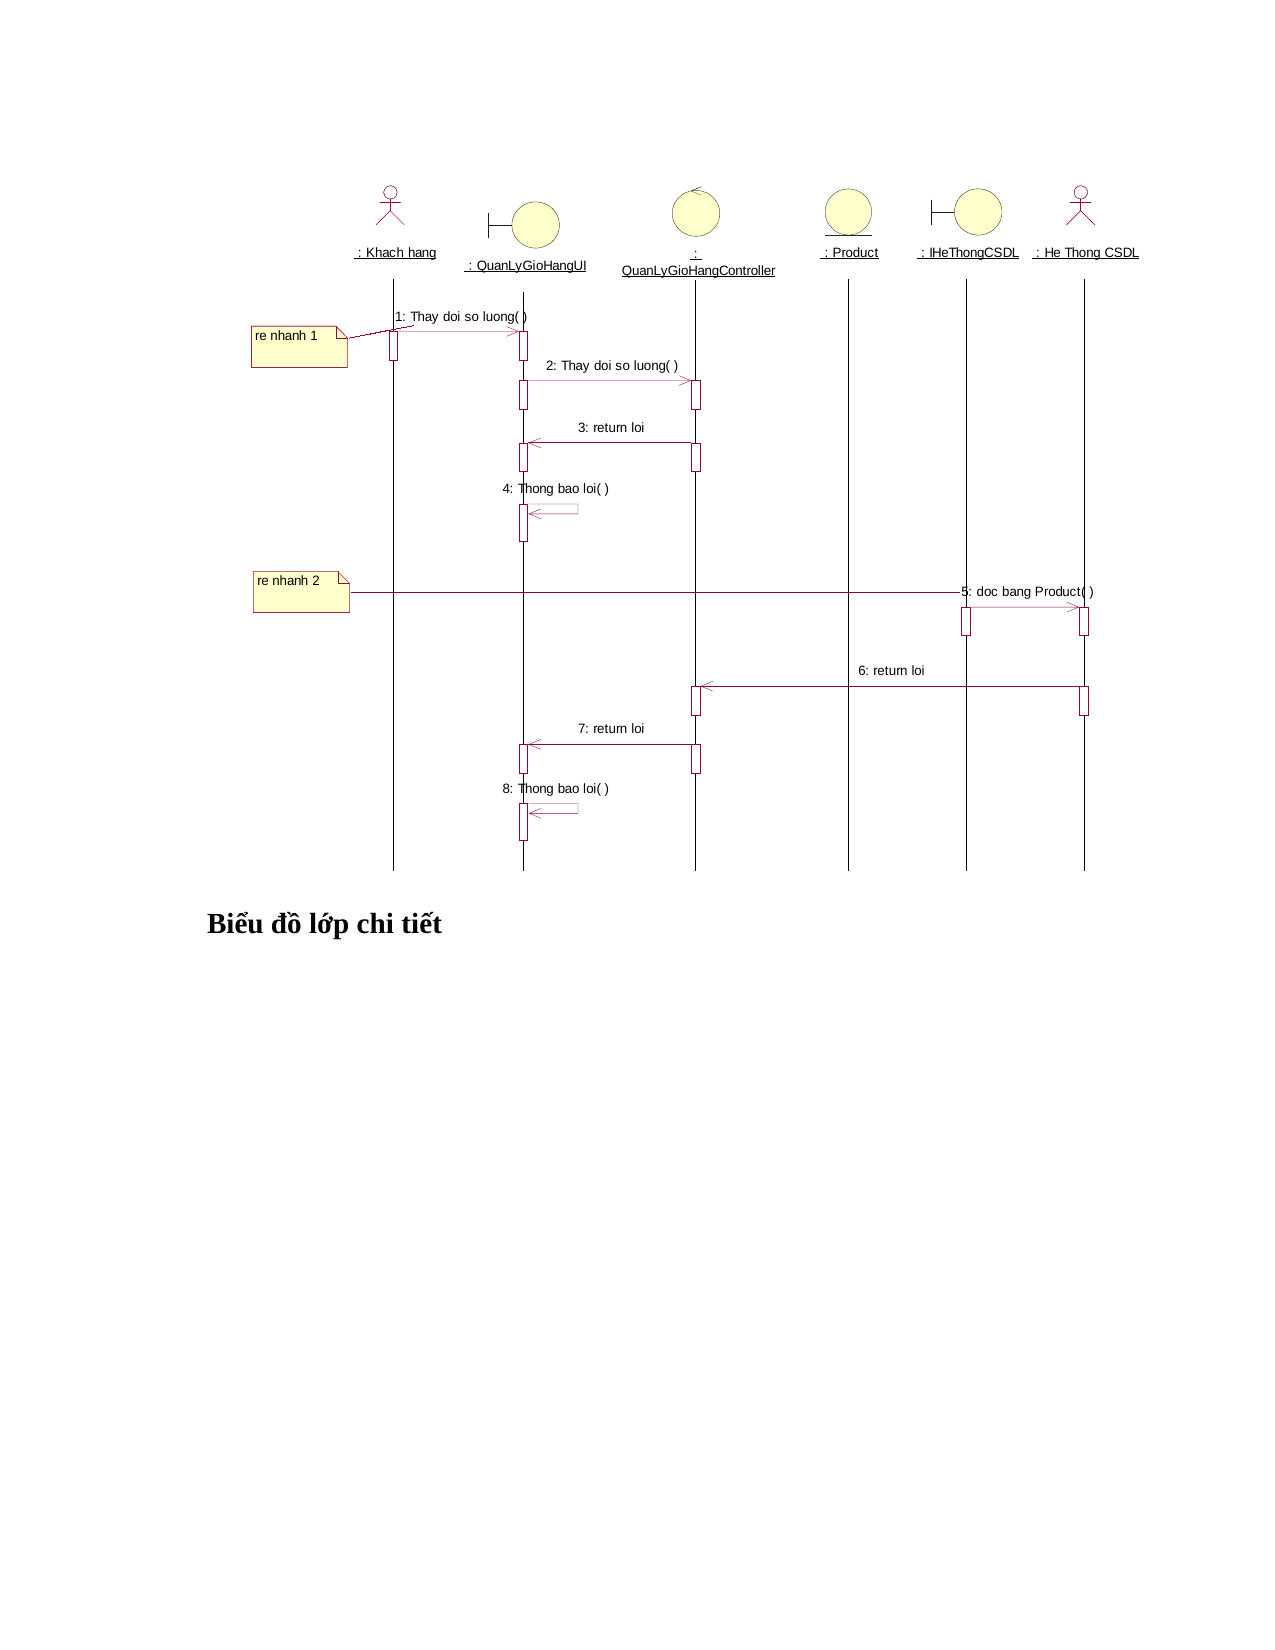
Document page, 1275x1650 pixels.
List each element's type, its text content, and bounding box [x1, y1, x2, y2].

text Biểu đồ lớp chi tiết [207, 906, 1157, 940]
